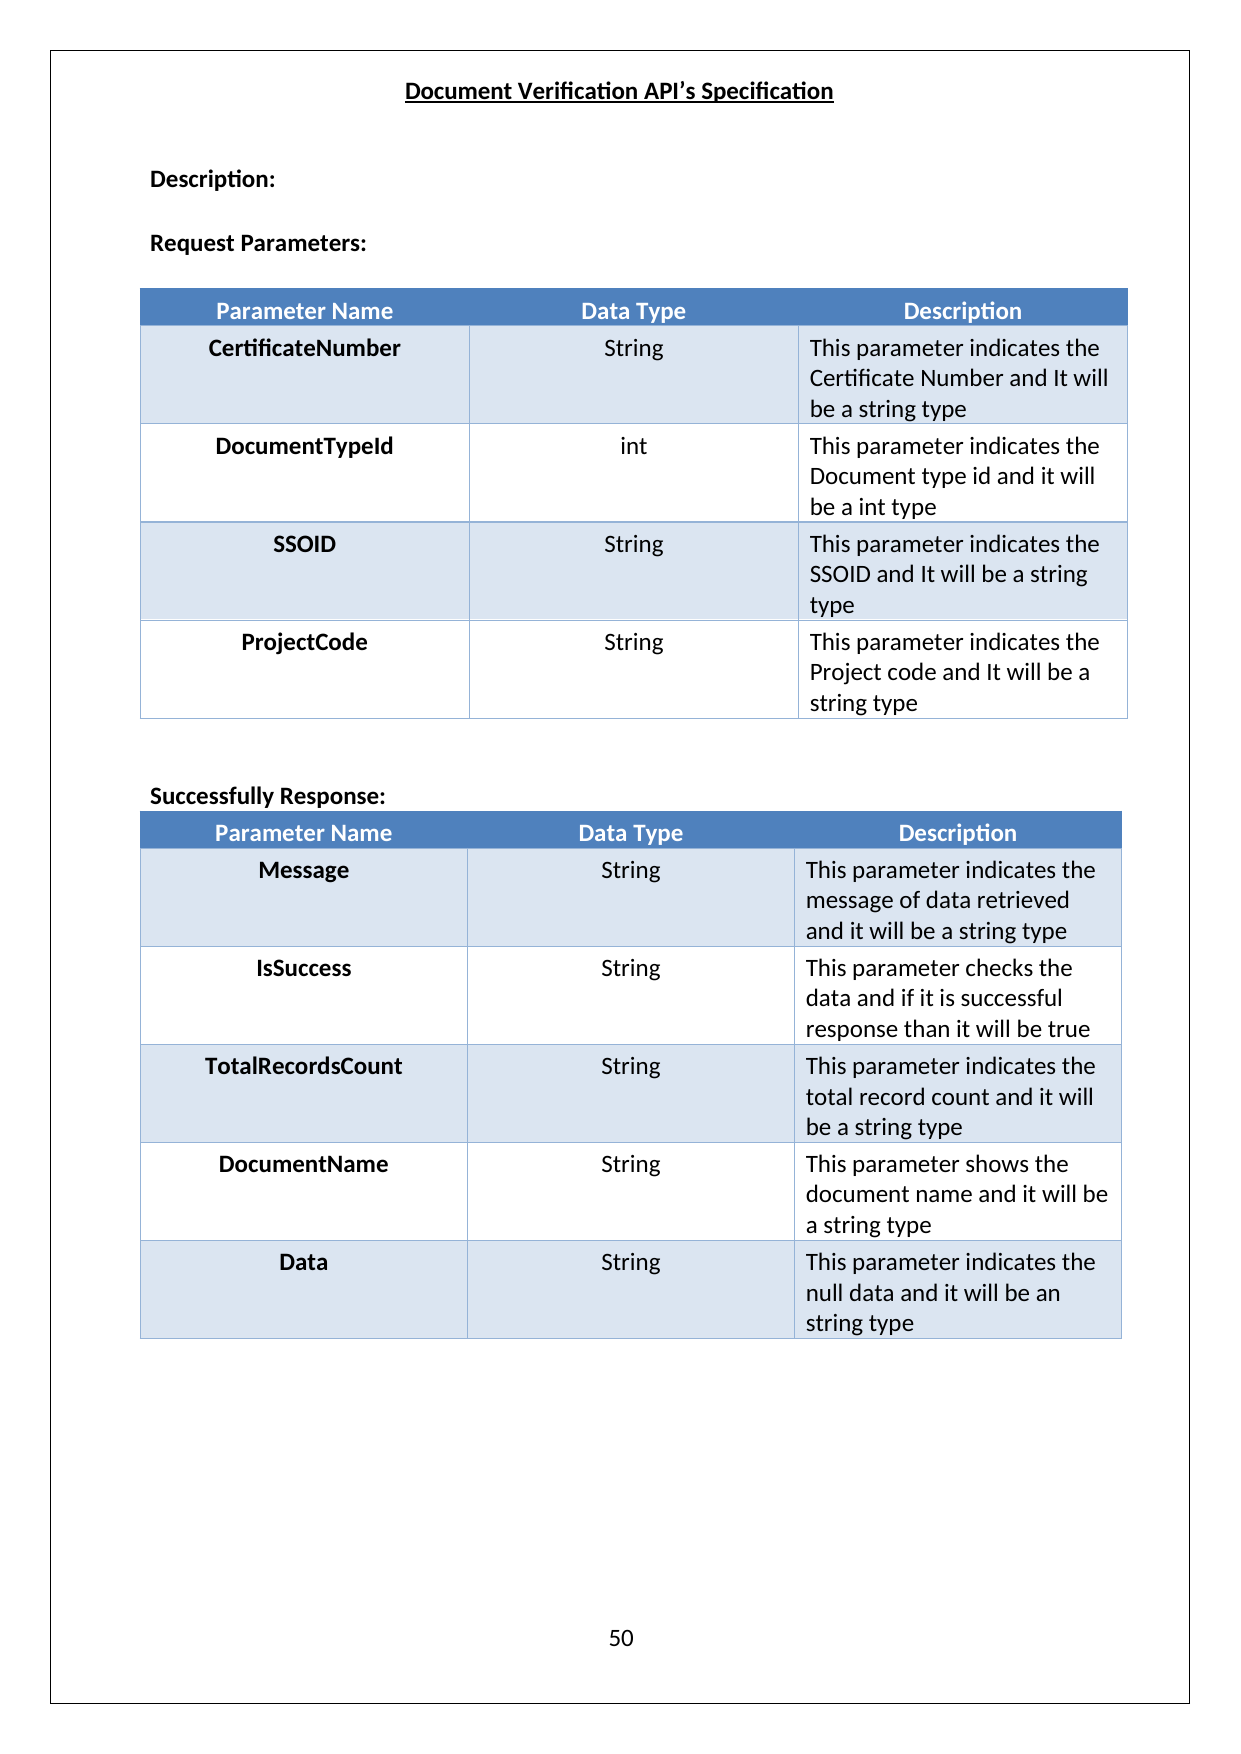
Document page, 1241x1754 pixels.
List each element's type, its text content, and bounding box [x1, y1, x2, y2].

table_cell String [470, 621, 798, 718]
table_cell This parameter indicates the Project code and It will be a string type [799, 621, 1127, 718]
table_cell ProjectCode [141, 621, 469, 718]
table_cell This parameter indicates the null data and it will be an string type [795, 1241, 1121, 1338]
subtitle Successfully Response: [150, 780, 1121, 811]
table_cell TotalRecordsCount [141, 1045, 467, 1142]
table_cell This parameter indicates the SSOID and It will be a string type [799, 523, 1127, 619]
table_cell CertificateNumber [141, 326, 469, 423]
table_header Data Type [468, 812, 794, 848]
table_cell String [470, 523, 798, 619]
table_header Parameter Name [141, 812, 467, 848]
table_cell SSOID [141, 523, 469, 619]
table_cell This parameter indicates the message of data retrieved and it will be a string type [795, 849, 1121, 946]
table_header Data Type [470, 289, 798, 325]
table_cell String [470, 326, 798, 423]
table_cell IsSuccess [141, 947, 467, 1044]
table_cell int [470, 424, 798, 521]
subtitle Request Parameters: [150, 227, 1121, 257]
table_cell Data [141, 1241, 467, 1338]
table_cell This parameter indicates the Document type id and it will be a int type [799, 424, 1127, 521]
table_cell String [468, 947, 794, 1044]
subtitle Description: [150, 163, 1121, 193]
table_cell DocumentTypeId [141, 424, 469, 521]
table_cell String [468, 1045, 794, 1142]
table_header Parameter Name [141, 289, 469, 325]
table_header Description [799, 289, 1127, 325]
table_cell DocumentName [141, 1143, 467, 1240]
table_header Description [795, 812, 1121, 848]
table_cell String [468, 849, 794, 946]
table_cell This parameter checks the data and if it is successful response than it will be true [795, 947, 1121, 1044]
table_cell This parameter indicates the Certificate Number and It will be a string type [799, 326, 1127, 423]
table_cell This parameter shows the document name and it will be a string type [795, 1143, 1121, 1240]
table_cell Message [141, 849, 467, 946]
table_cell String [468, 1143, 794, 1240]
table_cell String [468, 1241, 794, 1338]
table_cell This parameter indicates the total record count and it will be a string type [795, 1045, 1121, 1142]
